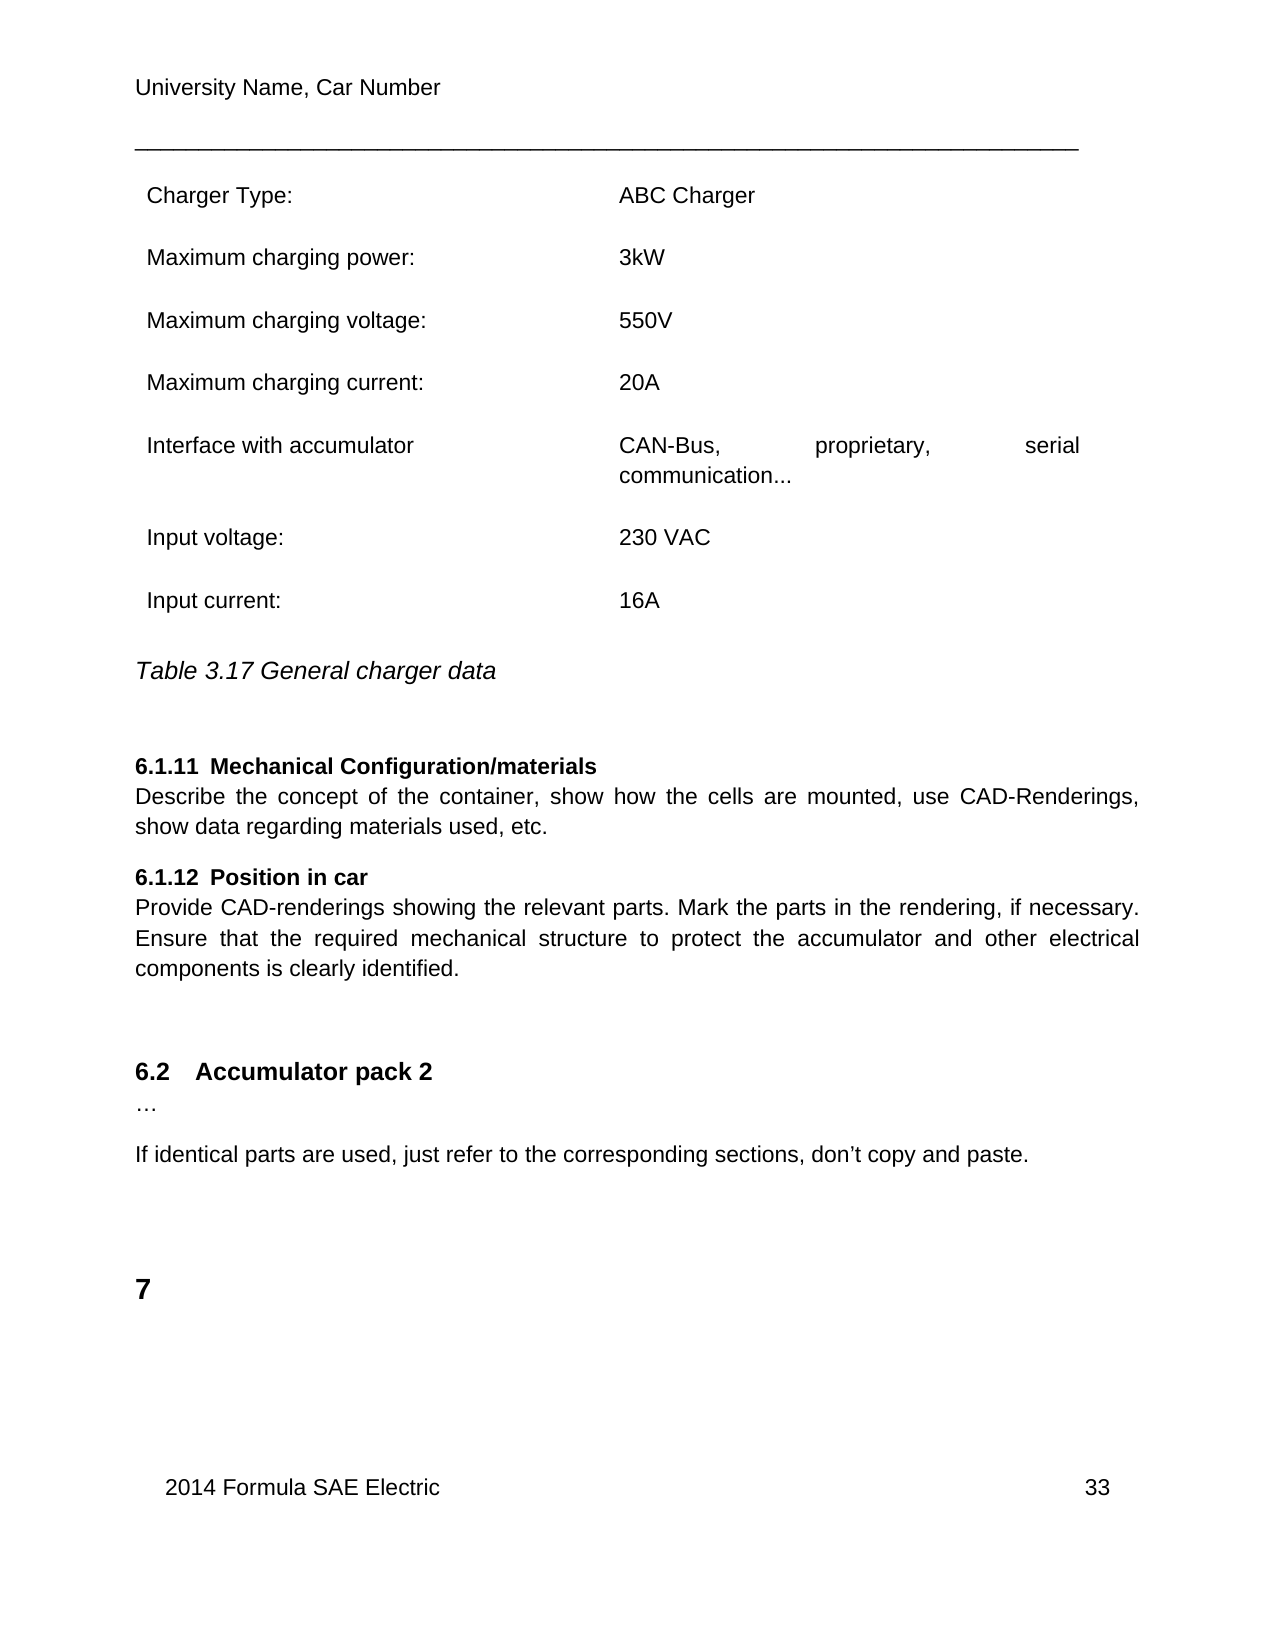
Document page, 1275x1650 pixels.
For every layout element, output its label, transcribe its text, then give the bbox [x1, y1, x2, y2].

table_cell Maximum charging current: [141, 363, 613, 426]
table_cell Interface with accumulator [141, 426, 613, 518]
text … [135, 1090, 1140, 1116]
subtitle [135, 1272, 1140, 1306]
table_cell 230 VAC [613, 519, 1086, 581]
table_cell Maximum charging power: [141, 238, 613, 301]
text If identical parts are used, just refer to the corresponding sections, don’t copy and paste. [135, 1141, 1140, 1167]
table_cell Input current: [141, 581, 613, 643]
subtitle Accumulator pack 2 [135, 1057, 1140, 1086]
subtitle Position in car [135, 864, 1140, 890]
table_cell 3kW [613, 238, 1086, 301]
text Provide CAD-renderings showing the relevant parts. Mark the parts in the rendering, if necessary. Ensure that the required mechanical structure to protect the accumulator and other electrical components is clearly identified. [135, 894, 1140, 981]
table_cell 550V [613, 301, 1086, 363]
table_cell Input voltage: [141, 519, 613, 581]
table_cell 16A [613, 581, 1086, 643]
subtitle Mechanical Configuration/materials [135, 753, 1140, 779]
table_cell CAN-Bus, proprietary, serial communication... [613, 426, 1086, 518]
table_header Charger Type: [141, 176, 613, 238]
text Describe the concept of the container, show how the cells are mounted, use CAD-Renderings, show data regarding materials used, etc. [135, 783, 1140, 839]
table_cell Maximum charging voltage: [141, 301, 613, 363]
table_header ABC Charger [613, 176, 1086, 238]
table_cell 20A [613, 363, 1086, 426]
